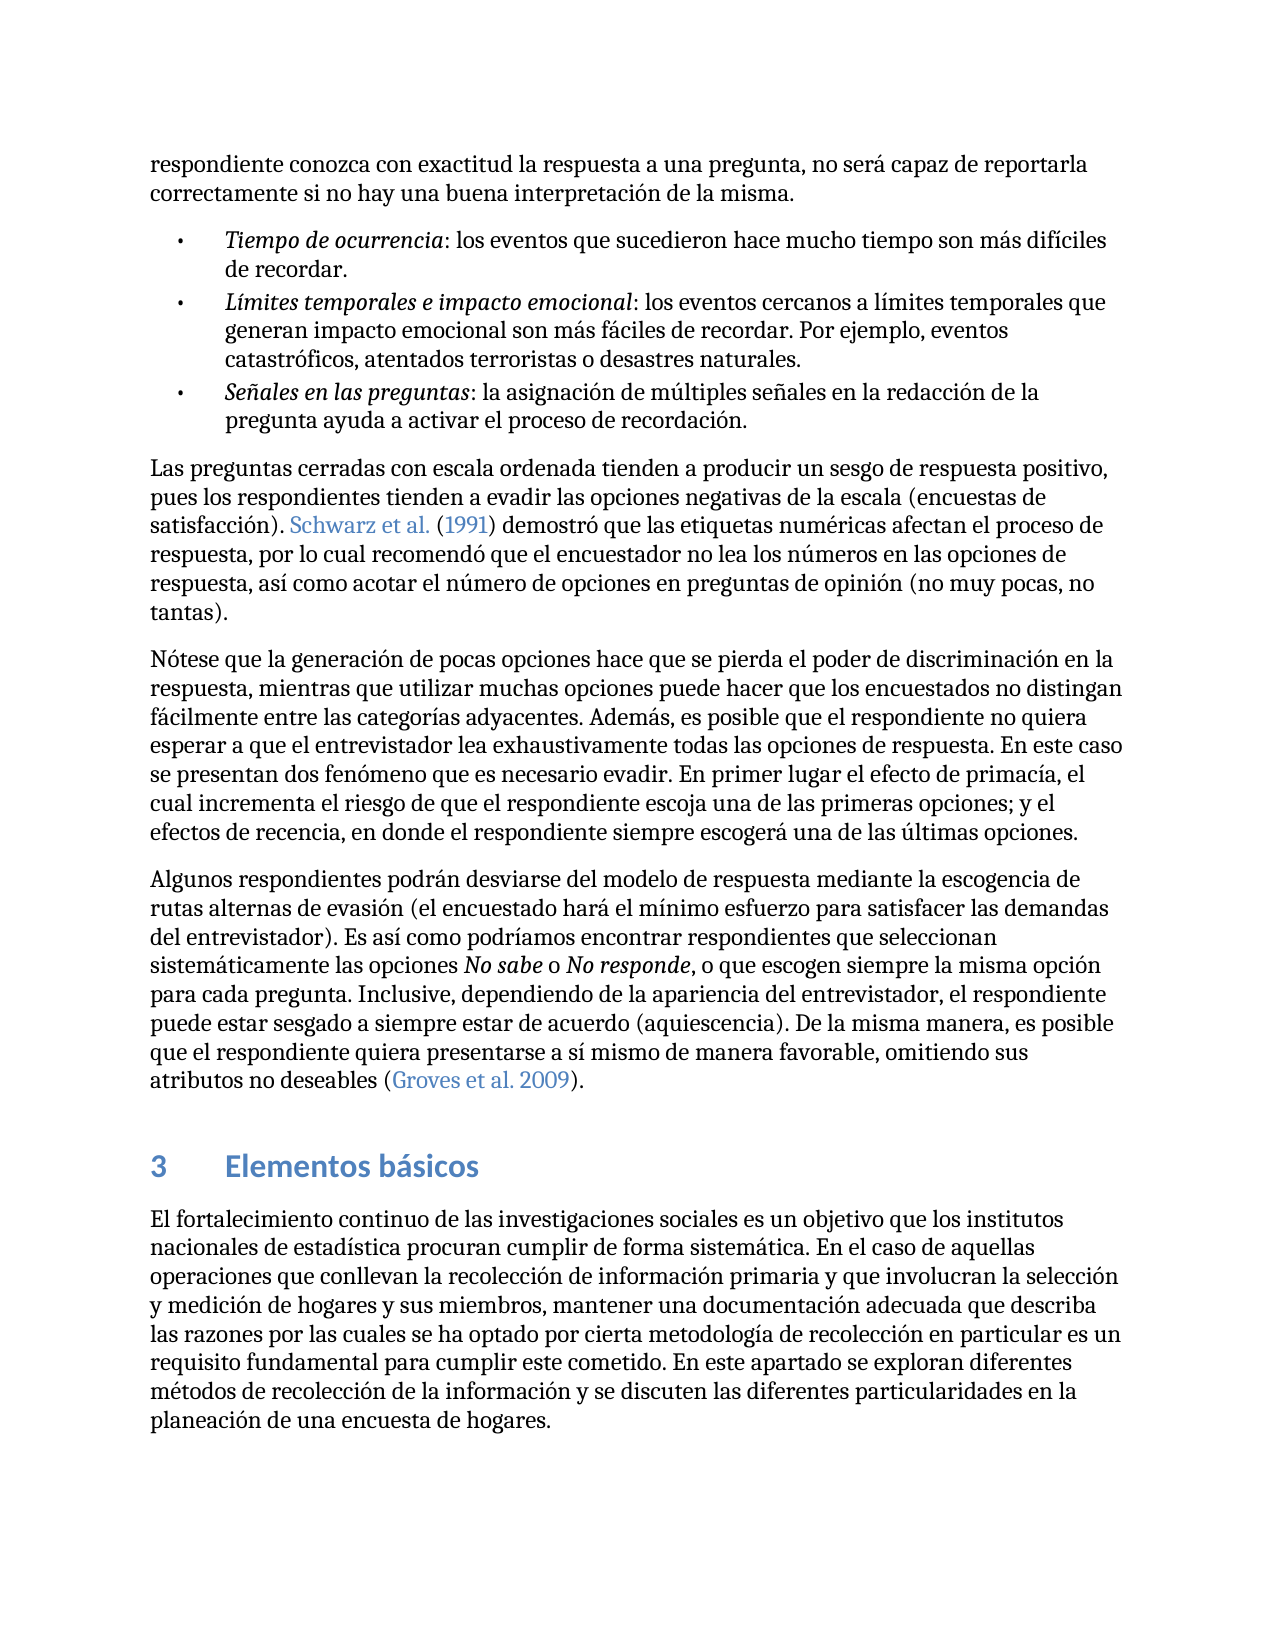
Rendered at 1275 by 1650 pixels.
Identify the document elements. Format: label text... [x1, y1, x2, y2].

text Las preguntas cerradas con escala ordenada tienden a producir un sesgo de respuesta positivo, pues los respondientes tienden a evadir las opciones negativas de la escala (encuestas de satisfacción). Schwarz et al. (1991) demostró que las etiquetas numéricas afectan el proceso de respuesta, por lo cual recomendó que el encuestador no lea los números en las opciones de respuesta, así como acotar el número de opciones en preguntas de opinión (no muy pocas, no tantas). [150, 454, 1125, 626]
text El fortalecimiento continuo de las investigaciones sociales es un objetivo que los institutos nacionales de estadística procuran cumplir de forma sistemática. En el caso de aquellas operaciones que conllevan la recolección de información primaria y que involucran la selección y medición de hogares y sus miembros, mantener una documentación adecuada que describa las razones por las cuales se ha optado por cierta metodología de recolección en particular es un requisito fundamental para cumplir este cometido. En este apartado se exploran diferentes métodos de recolección de la información y se discuten las diferentes particularidades en la planeación de una encuesta de hogares. [150, 1204, 1125, 1434]
text Nótese que la generación de pocas opciones hace que se pierda el poder de discriminación en la respuesta, mientras que utilizar muchas opciones puede hacer que los encuestados no distingan fácilmente entre las categorías adyacentes. Además, es posible que el respondiente no quiera esperar a que el entrevistador lea exhaustivamente todas las opciones de respuesta. En este caso se presentan dos fenómeno que es necesario evadir. En primer lugar el efecto de primacía, el cual incrementa el riesgo de que el respondiente escoja una de las primeras opciones; y el efectos de recencia, en donde el respondiente siempre escogerá una de las últimas opciones. [150, 645, 1125, 846]
list Límites temporales e impacto emocional: los eventos cercanos a límites temporales que generan impacto emocional son más fáciles de recordar. Por ejemplo, eventos catastróficos, atentados terroristas o desastres naturales. [175, 287, 1125, 374]
list Señales en las preguntas: la asignación de múltiples señales en la redacción de la pregunta ayuda a activar el proceso de recordación. [175, 377, 1125, 435]
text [150, 150, 1125, 207]
list Tiempo de ocurrencia: los eventos que sucedieron hace mucho tiempo son más difíciles de recordar. [175, 226, 1125, 284]
subtitle 3 Elementos básicos [150, 1145, 1125, 1186]
text Algunos respondientes podrán desviarse del modelo de respuesta mediante la escogencia de rutas alternas de evasión (el encuestado hará el mínimo esfuerzo para satisfacer las demandas del entrevistador). Es así como podríamos encontrar respondientes que seleccionan sistemáticamente las opciones No sabe o No responde, o que escogen siempre la misma opción para cada pregunta. Inclusive, dependiendo de la apariencia del entrevistador, el respondiente puede estar sesgado a siempre estar de acuerdo (aquiescencia). De la misma manera, es posible que el respondiente quiera presentarse a sí mismo de manera favorable, omitiendo sus atributos no deseables (Groves et al. 2009). [150, 865, 1125, 1095]
